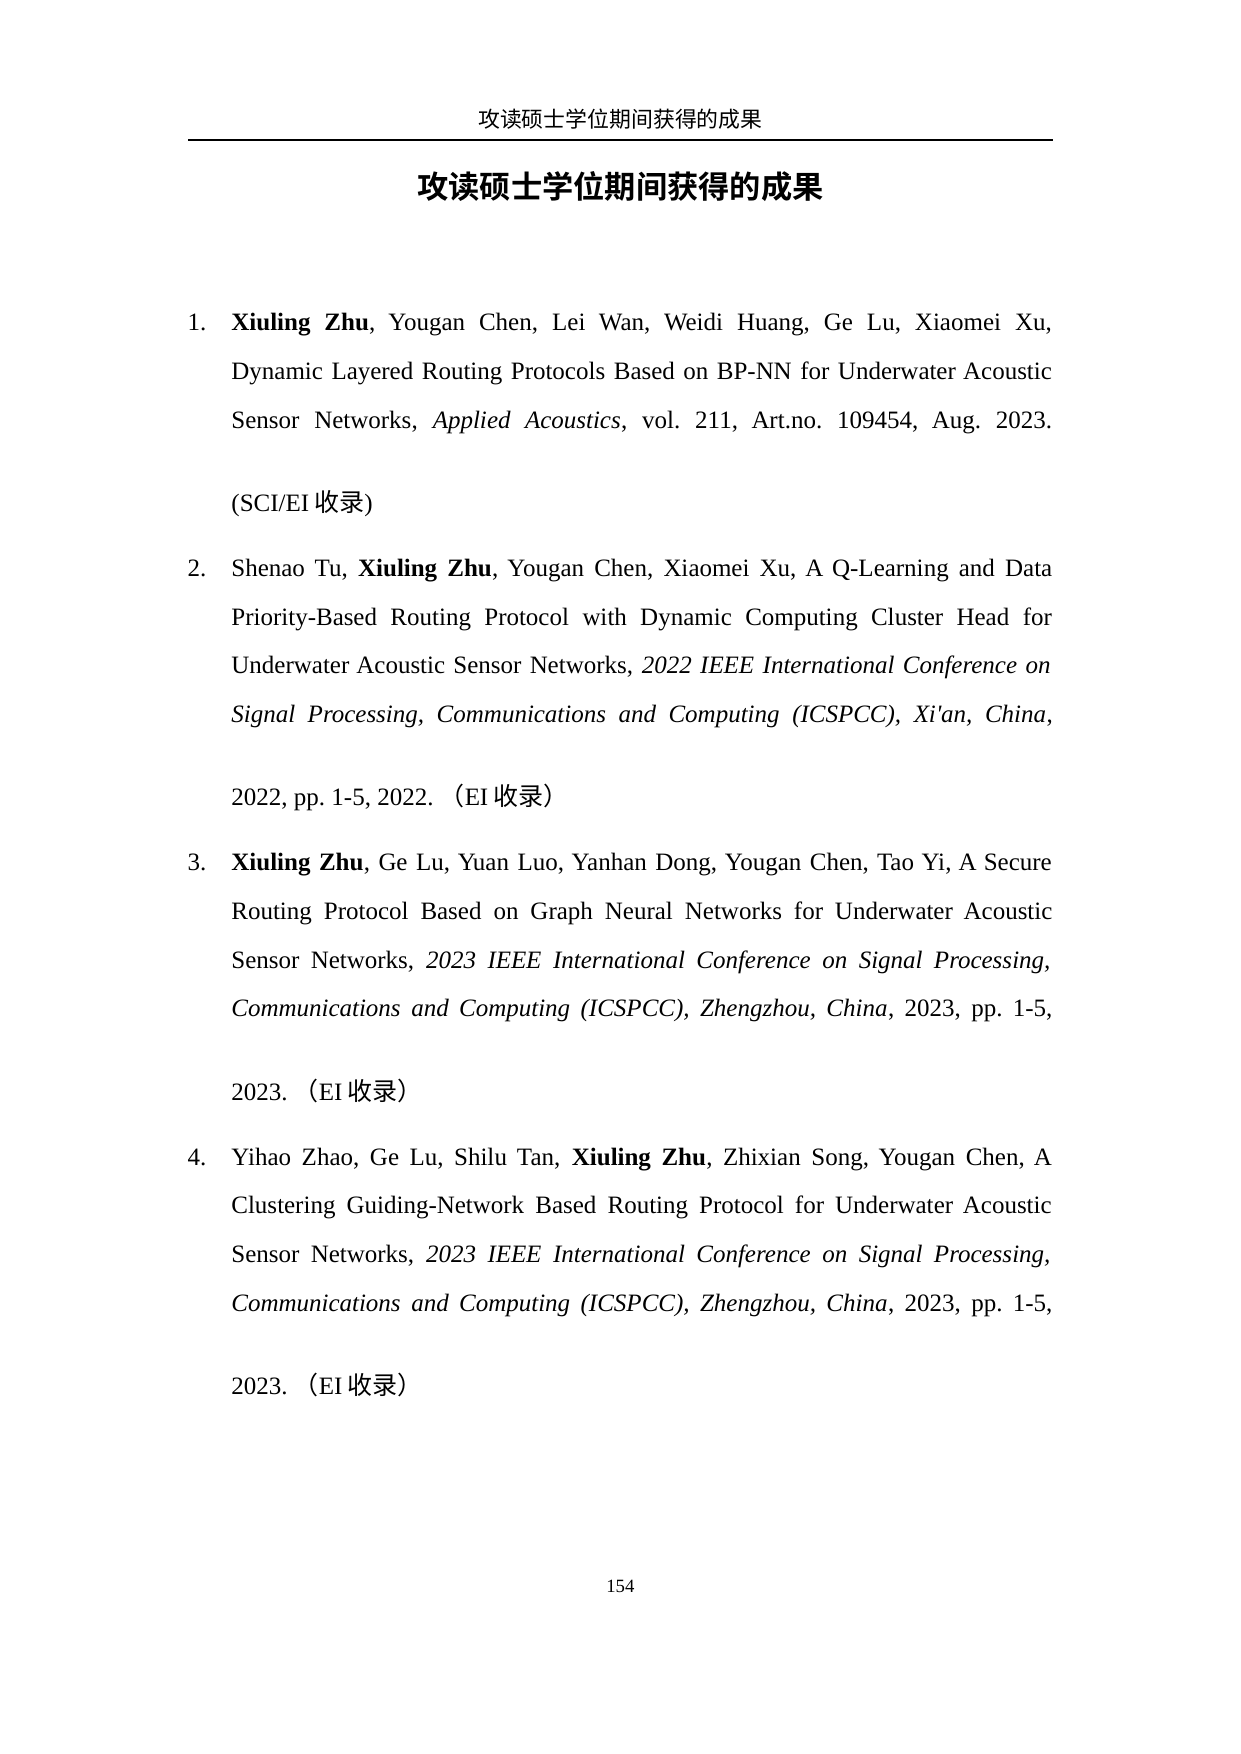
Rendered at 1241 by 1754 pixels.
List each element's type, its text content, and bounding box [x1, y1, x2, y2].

list Xiuling Zhu, Yougan Chen, Lei Wan, Weidi Huang, Ge Lu, Xiaomei Xu, Dynamic Layered Routing Protocols Based on BP-NN for Underwater Acoustic Sensor Networks, Applied Acoustics, vol. 211, Art.no. 109454, Aug. 2023. (SCI/EI收录) [187, 305, 1053, 533]
list Yihao Zhao, Ge Lu, Shilu Tan, Xiuling Zhu, Zhixian Song, Yougan Chen, A Clustering Guiding-Network Based Routing Protocol for Underwater Acoustic Sensor Networks, 2023 IEEE International Conference on Signal Processing, Communications and Computing (ICSPCC), Zhengzhou, China, 2023, pp. 1-5, 2023. （EI收录） [187, 1140, 1053, 1416]
list Shenao Tu, Xiuling Zhu, Yougan Chen, Xiaomei Xu, A Q-Learning and Data Priority-Based Routing Protocol with Dynamic Computing Cluster Head for Underwater Acoustic Sensor Networks, 2022 IEEE International Conference on Signal Processing, Communications and Computing (ICSPCC), Xi'an, China, 2022, pp. 1-5, 2022. （EI收录） [187, 551, 1053, 827]
list Xiuling Zhu, Ge Lu, Yuan Luo, Yanhan Dong, Yougan Chen, Tao Yi, A Secure Routing Protocol Based on Graph Neural Networks for Underwater Acoustic Sensor Networks, 2023 IEEE International Conference on Signal Processing, Communications and Computing (ICSPCC), Zhengzhou, China, 2023, pp. 1-5, 2023. （EI收录） [187, 845, 1053, 1122]
text 攻读硕士学位期间获得的成果 [187, 153, 1053, 218]
